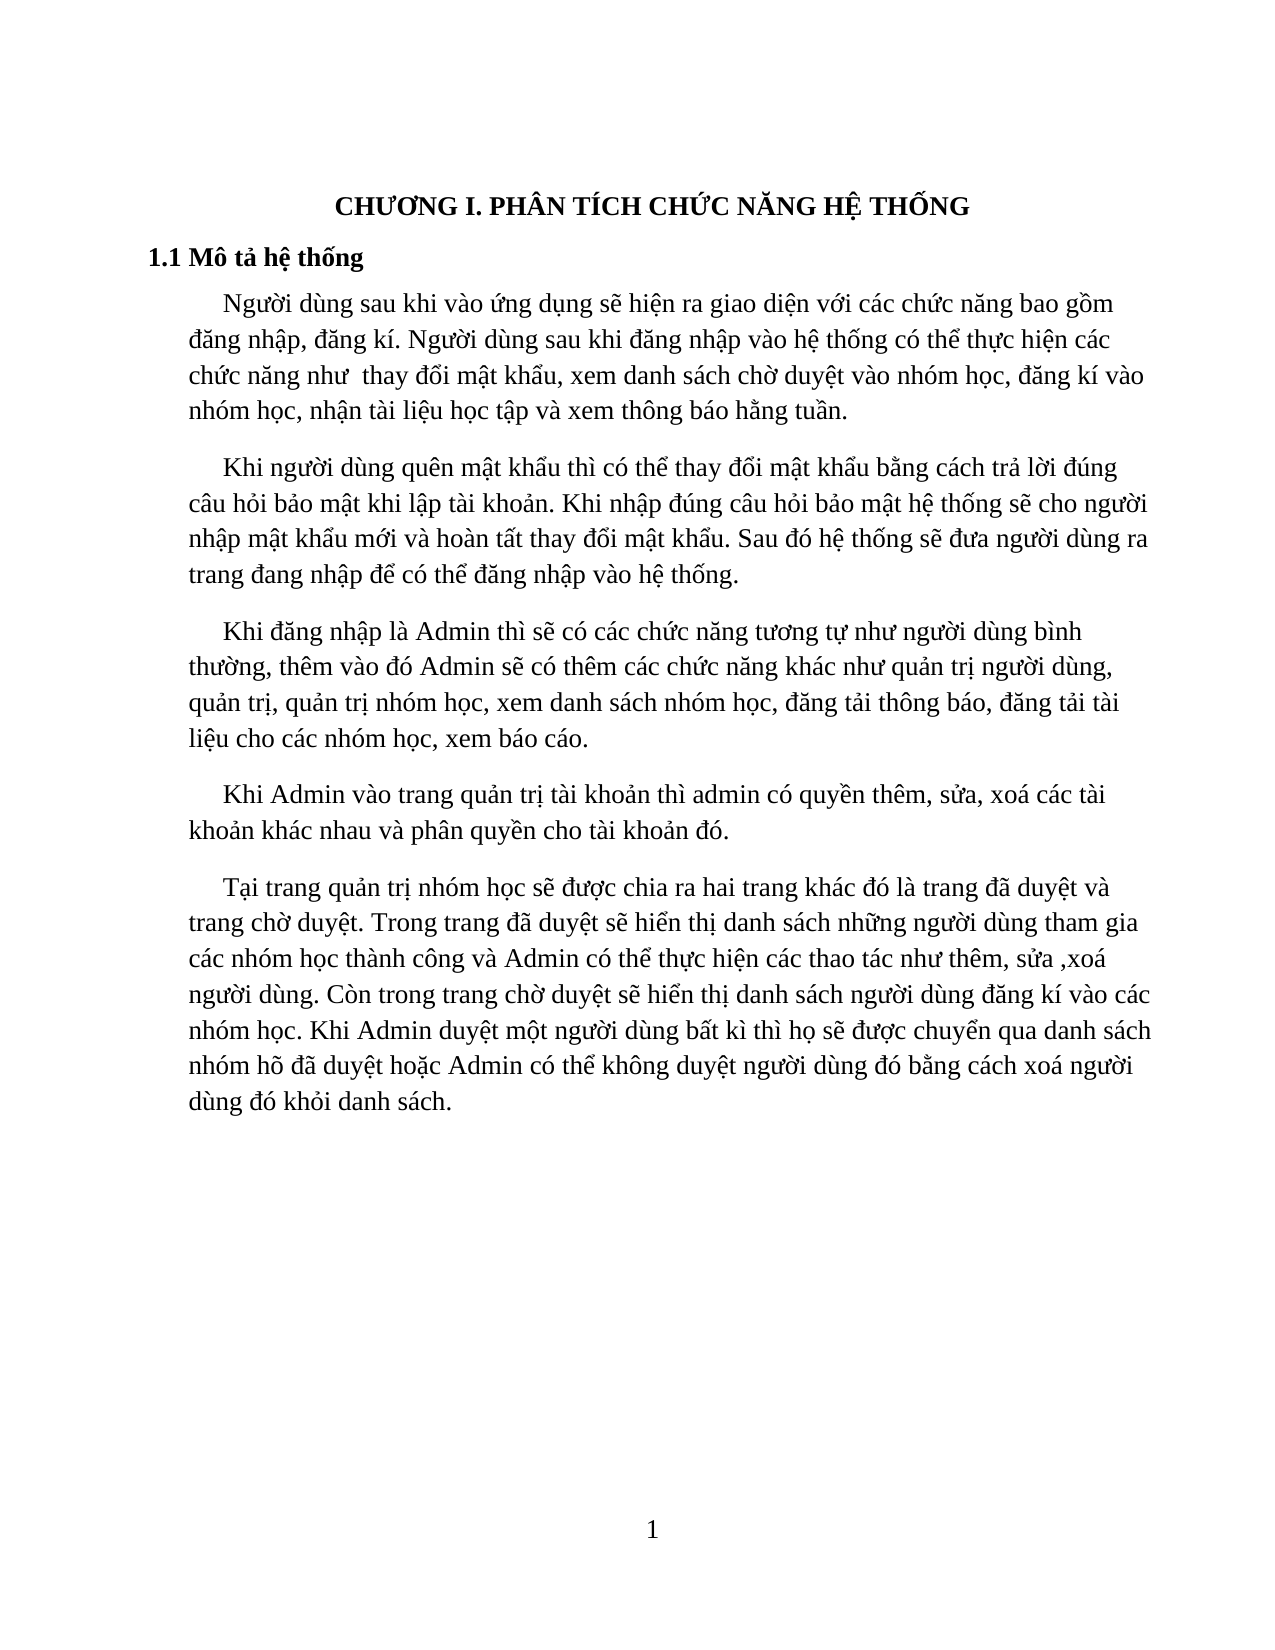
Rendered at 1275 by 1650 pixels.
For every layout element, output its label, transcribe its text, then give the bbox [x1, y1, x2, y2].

text Người dùng sau khi vào ứng dụng sẽ hiện ra giao diện với các chức năng bao gồm đăng nhập, đăng kí. Người dùng sau khi đăng nhập vào hệ thống có thể thực hiện các chức năng như thay đổi mật khẩu, xem danh sách chờ duyệt vào nhóm học, đăng kí vào nhóm học, nhận tài liệu học tập và xem thông báo hằng tuần. [188, 287, 1157, 426]
subtitle Mô tả hệ thống [148, 241, 1157, 272]
text Khi Admin vào trang quản trị tài khoản thì admin có quyền thêm, sửa, xoá các tài khoản khác nhau và phân quyền cho tài khoản đó. [188, 778, 1157, 845]
text Khi đăng nhập là Admin thì sẽ có các chức năng tương tự như người dùng bình thường, thêm vào đó Admin sẽ có thêm các chức năng khác như quản trị người dùng, quản trị, quản trị nhóm học, xem danh sách nhóm học, đăng tải thông báo, đăng tải tài liệu cho các nhóm học, xem báo cáo. [188, 615, 1157, 753]
text Khi người dùng quên mật khẩu thì có thể thay đổi mật khẩu bằng cách trả lời đúng câu hỏi bảo mật khi lập tài khoản. Khi nhập đúng câu hỏi bảo mật hệ thống sẽ cho người nhập mật khẩu mới và hoàn tất thay đổi mật khẩu. Sau đó hệ thống sẽ đưa người dùng ra trang đang nhập để có thể đăng nhập vào hệ thống. [188, 451, 1157, 589]
text Tại trang quản trị nhóm học sẽ được chia ra hai trang khác đó là trang đã duyệt và trang chờ duyệt. Trong trang đã duyệt sẽ hiển thị danh sách những người dùng tham gia các nhóm học thành công và Admin có thể thực hiện các thao tác như thêm, sửa ,xoá người dùng. Còn trong trang chờ duyệt sẽ hiển thị danh sách người dùng đăng kí vào các nhóm học. Khi Admin duyệt một người dùng bất kì thì họ sẽ được chuyển qua danh sách nhóm hõ đã duyệt hoặc Admin có thể không duyệt người dùng đó bằng cách xoá người dùng đó khỏi danh sách. [188, 871, 1157, 1116]
subtitle CHƯƠNG I. PHÂN TÍCH CHỨC NĂNG HỆ THỐNG [148, 190, 1157, 221]
